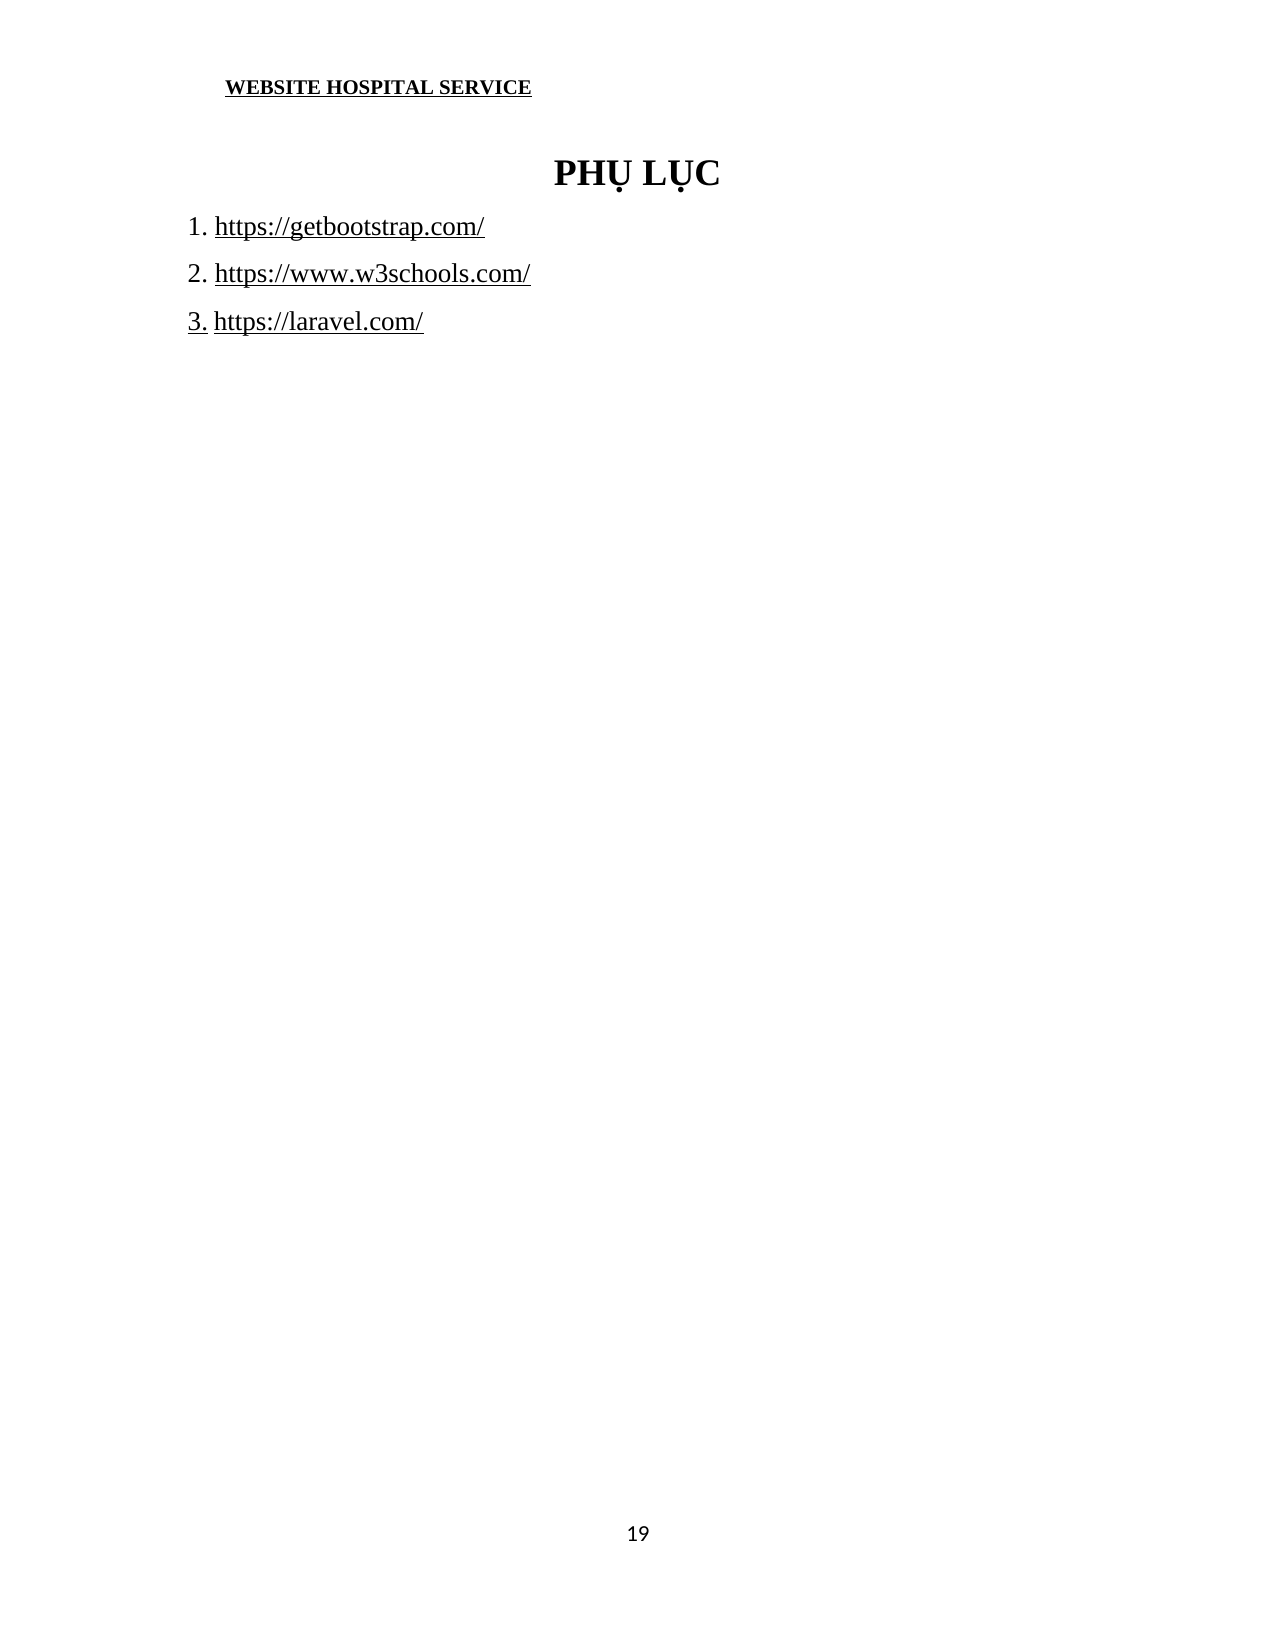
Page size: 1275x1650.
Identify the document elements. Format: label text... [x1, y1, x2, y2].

text 3. https://laravel.com/ [187, 305, 1125, 337]
text PHỤ LỤC [150, 150, 1125, 193]
text 1. https://getbootstrap.com/ [187, 210, 1125, 241]
text 2. https://www.w3schools.com/ [187, 258, 1125, 289]
